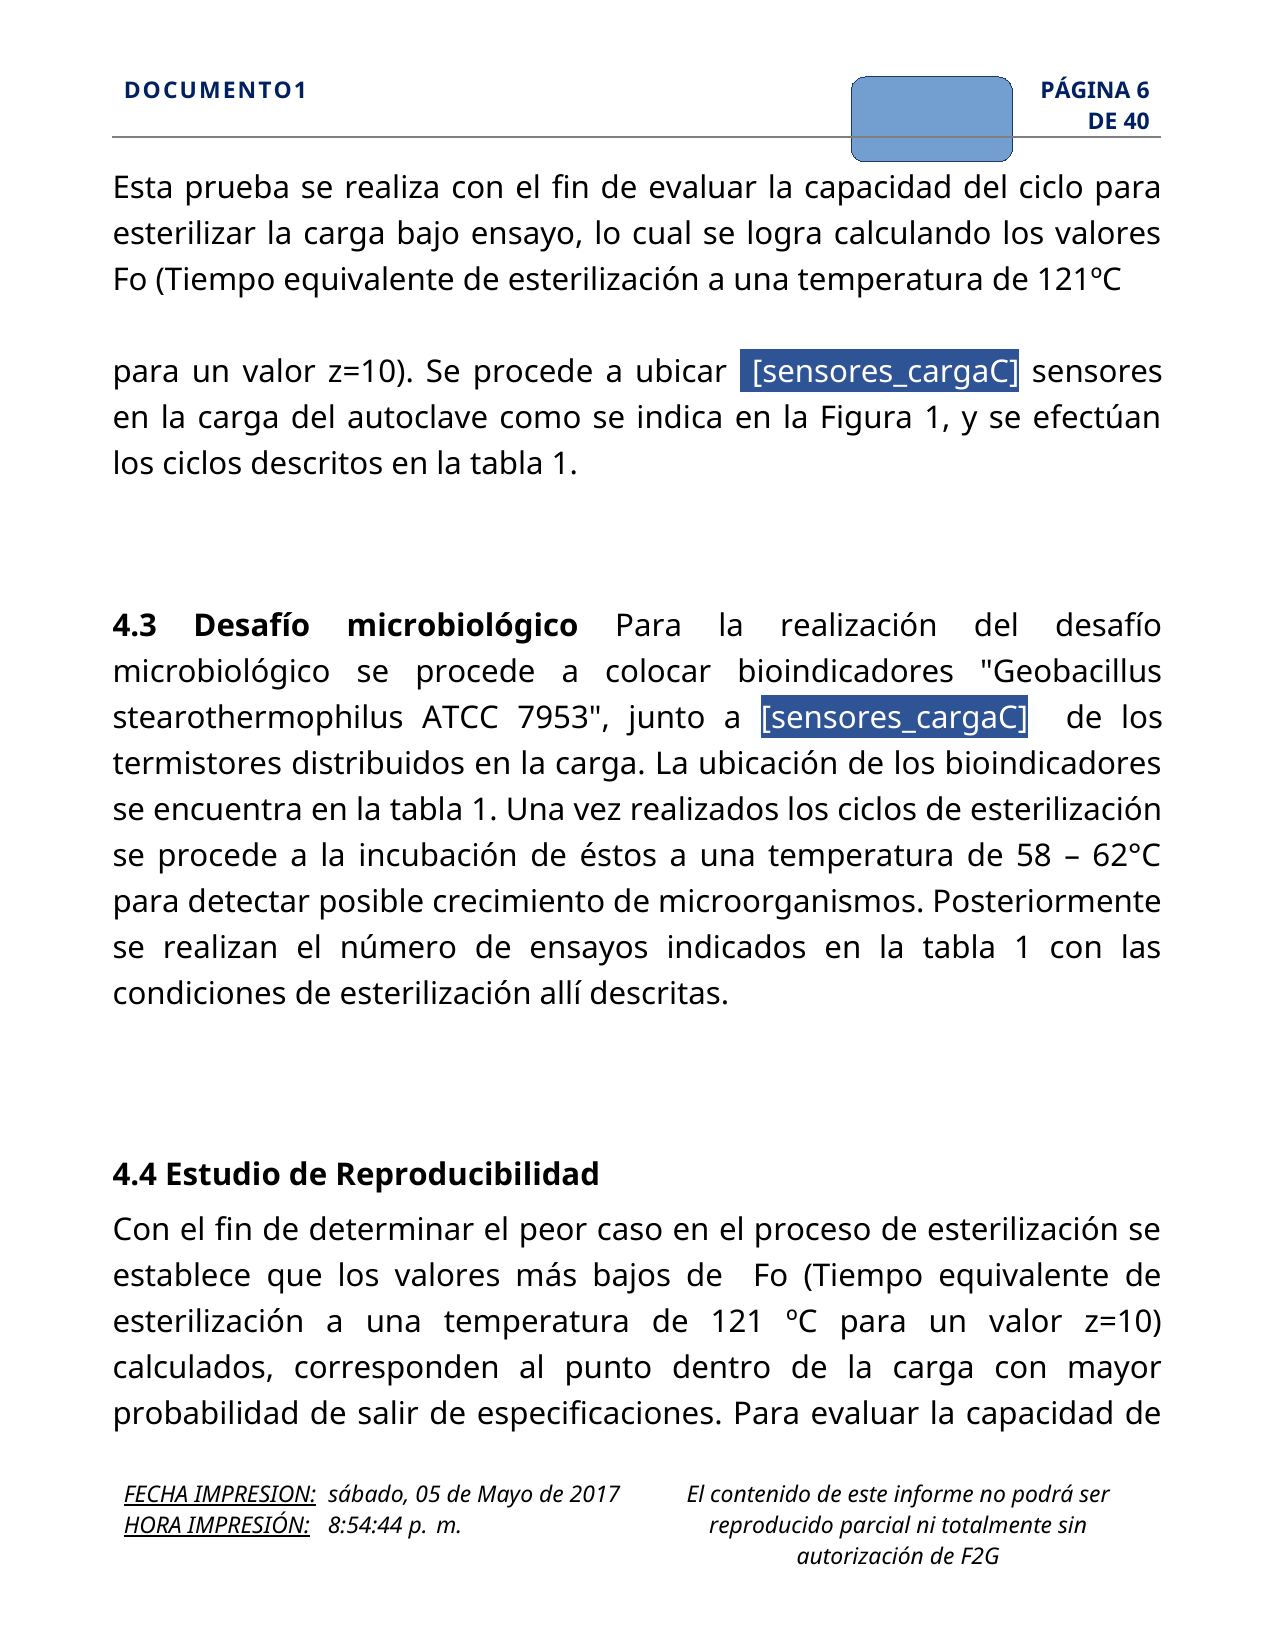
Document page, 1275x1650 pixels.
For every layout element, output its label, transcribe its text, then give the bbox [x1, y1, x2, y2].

text 4.4 Estudio de Reproducibilidad [112, 1152, 1163, 1195]
text Esta prueba se realiza con el fin de evaluar la capacidad del ciclo para esterilizar la carga bajo ensayo, lo cual se logra calculando los valores Fo (Tiempo equivalente de esterilización a una temperatura de 121ºC [112, 165, 1163, 300]
text 4.3 Desafío microbiológico Para la realización del desafío microbiológico se procede a colocar bioindicadores "Geobacillus stearothermophilus ATCC 7953", junto a [sensores_cargaC] de los termistores distribuidos en la carga. La ubicación de los bioindicadores se encuentra en la tabla 1. Una vez realizados los ciclos de esterilización se procede a la incubación de éstos a una temperatura de 58 – 62°C para detectar posible crecimiento de microorganismos. Posteriormente se realizan el número de ensayos indicados en la tabla 1 con las condiciones de esterilización allí descritas. [112, 603, 1163, 1013]
text para un valor z=10). Se procede a ubicar [sensores_cargaC] sensores en la carga del autoclave como se indica en la Figura 1, y se efectúan los ciclos descritos en la tabla 1. [112, 349, 1163, 484]
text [112, 1207, 1163, 1434]
